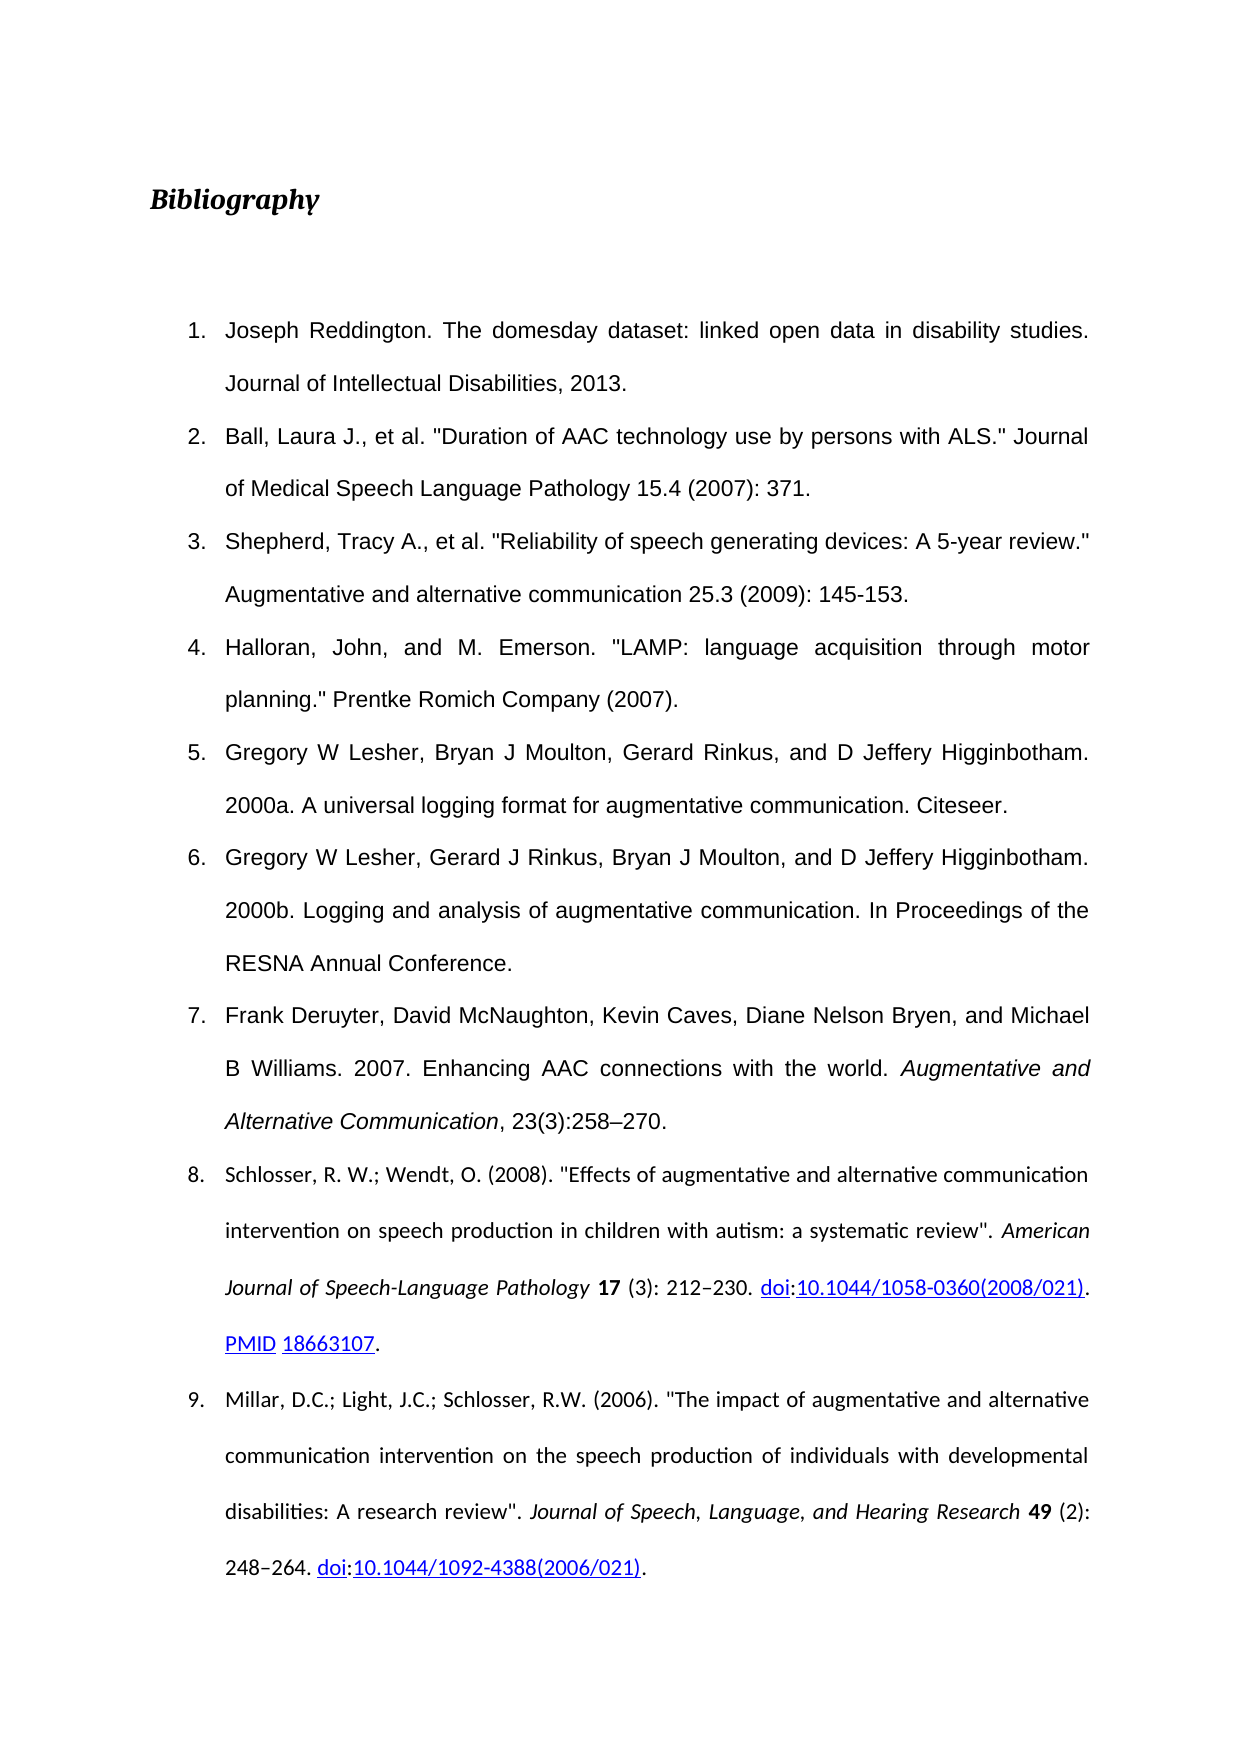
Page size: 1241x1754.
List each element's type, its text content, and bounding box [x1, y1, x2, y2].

list Gregory W Lesher, Gerard J Rinkus, Bryan J Moulton, and D Jeffery Higginbotham. 2000b. Logging and analysis of augmentative communication. In Proceedings of the RESNA Annual Conference. [187, 844, 1090, 976]
list Frank Deruyter, David McNaughton, Kevin Caves, Diane Nelson Bryen, and Michael B Williams. 2007. Enhancing AAC connections with the world. Augmentative and Alternative Communication, 23(3):258–270. [187, 1002, 1090, 1134]
subtitle Bibliography [150, 183, 1090, 217]
list Gregory W Lesher, Bryan J Moulton, Gerard Rinkus, and D Jeffery Higginbotham. 2000a. A universal logging format for augmentative communication. Citeseer. [187, 739, 1090, 818]
list Halloran, John, and M. Emerson. "LAMP: language acquisition through motor planning." Prentke Romich Company (2007). [187, 633, 1090, 713]
list Millar, D.C.; Light, J.C.; Schlosser, R.W. (2006). "The impact of augmentative and alternative communication intervention on the speech production of individuals with developmental disabilities: A research review". Journal of Speech, Language, and Hearing Research 49 (2): 248–264. doi:10.1044/1092-4388(2006/021). [187, 1385, 1090, 1581]
list Ball, Laura J., et al. "Duration of AAC technology use by persons with ALS." Journal of Medical Speech Language Pathology 15.4 (2007): 371. [187, 423, 1090, 502]
list Schlosser, R. W.; Wendt, O. (2008). "Effects of augmentative and alternative communication intervention on speech production in children with autism: a systematic review". American Journal of Speech-Language Pathology 17 (3): 212–230. doi:10.1044/1058-0360(2008/021). PMID 18663107. [187, 1161, 1090, 1357]
list Joseph Reddington. The domesday dataset: linked open data in disability studies. Journal of Intellectual Disabilities, 2013. [187, 317, 1090, 396]
list Shepherd, Tracy A., et al. "Reliability of speech generating devices: A 5-year review." Augmentative and alternative communication 25.3 (2009): 145-153. [187, 528, 1090, 607]
